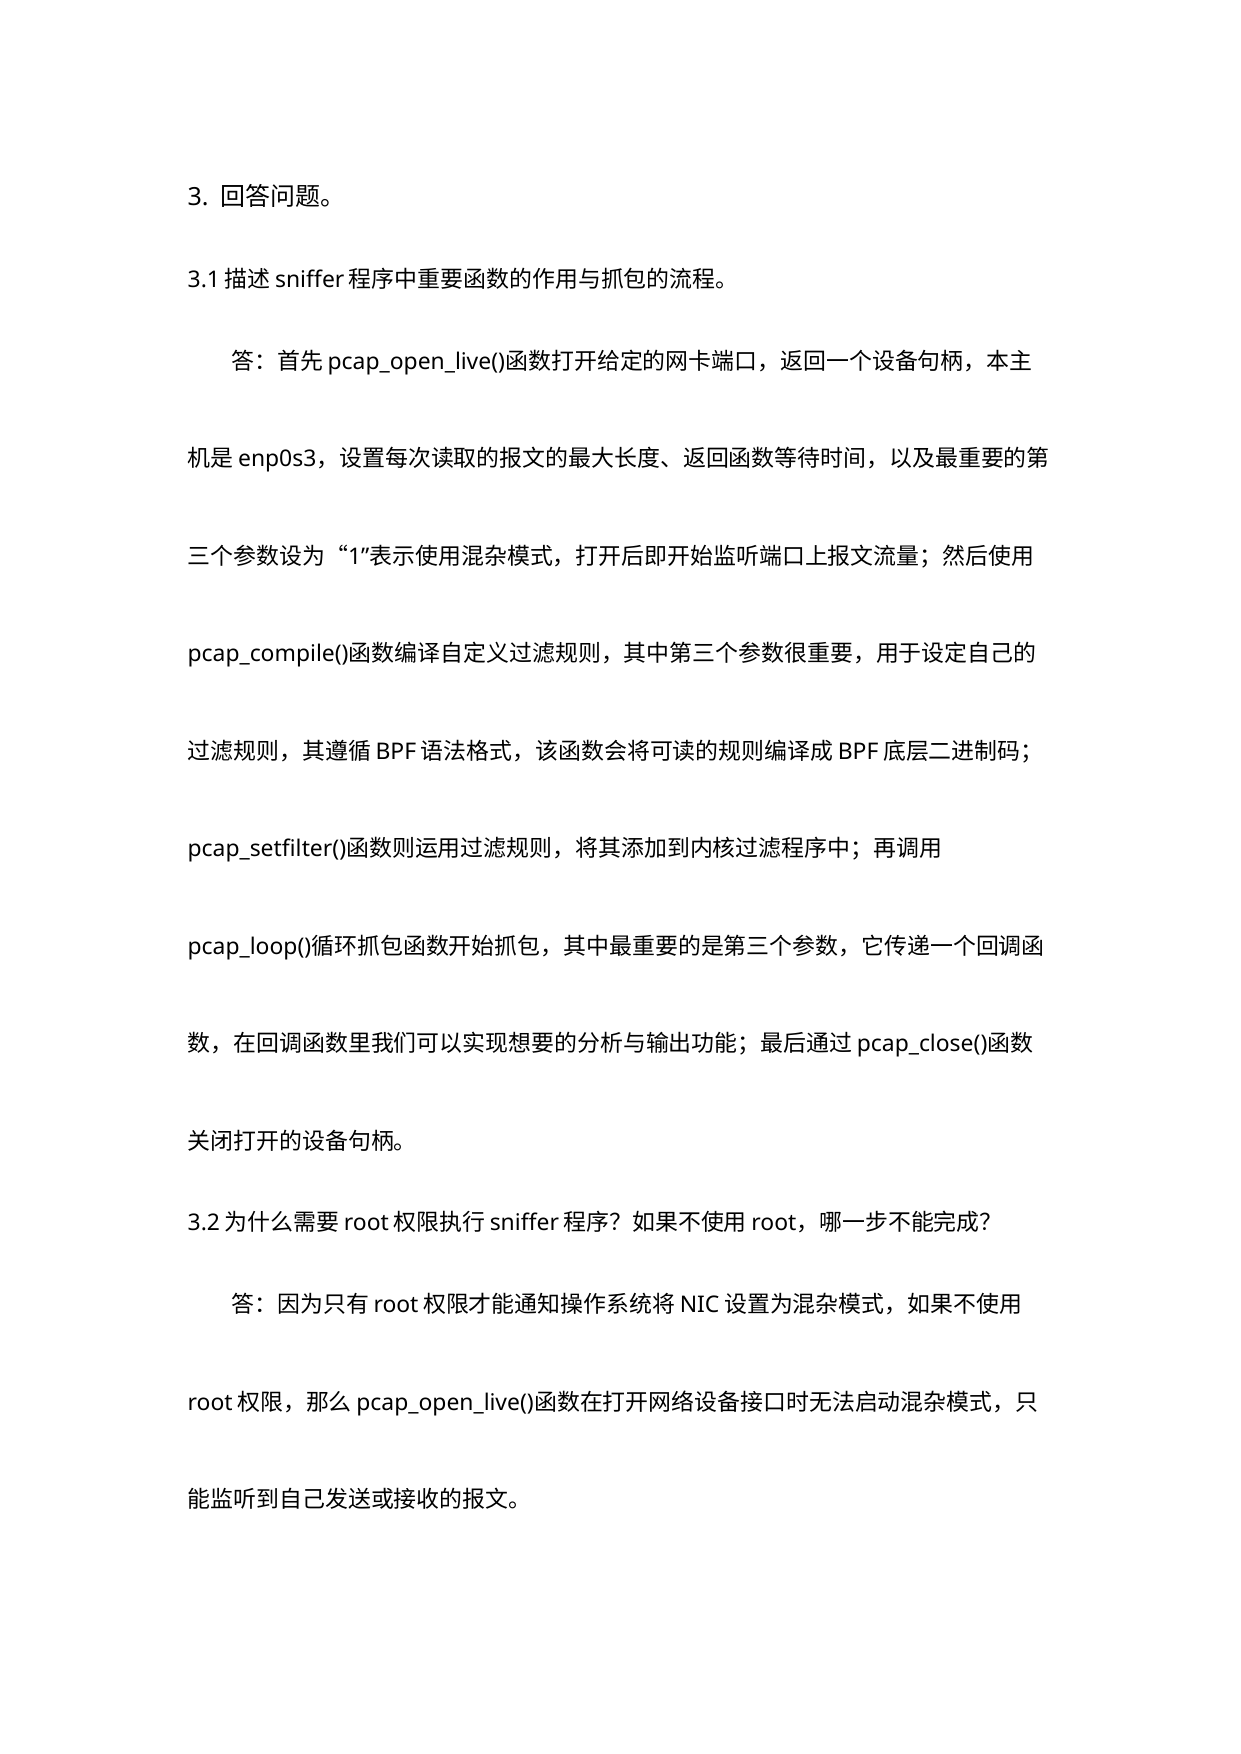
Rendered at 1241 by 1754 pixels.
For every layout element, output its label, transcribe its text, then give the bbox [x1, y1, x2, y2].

list 回答问题。 [187, 162, 1053, 227]
list 答：因为只有root权限才能通知操作系统将NIC设置为混杂模式，如果不使用root权限，那么pcap_open_live()函数在打开网络设备接口时无法启动混杂模式，只能监听到自己发送或接收的报文。 [187, 1270, 1053, 1530]
list 3.1描述sniffer程序中重要函数的作用与抓包的流程。 [187, 245, 1053, 310]
list 3.2为什么需要root权限执行sniffer程序？如果不使用root，哪一步不能完成？ [187, 1188, 1053, 1253]
list 答：首先pcap_open_live()函数打开给定的网卡端口，返回一个设备句柄，本主机是enp0s3，设置每次读取的报文的最大长度、返回函数等待时间，以及最重要的第三个参数设为“1”表示使用混杂模式，打开后即开始监听端口上报文流量；然后使用pcap_compile()函数编译自定义过滤规则，其中第三个参数很重要，用于设定自己的过滤规则，其遵循BPF语法格式，该函数会将可读的规则编译成BPF底层二进制码；pcap_setfilter()函数则运用过滤规则，将其添加到内核过滤程序中；再调用pcap_loop()循环抓包函数开始抓包，其中最重要的是第三个参数，它传递一个回调函数，在回调函数里我们可以实现想要的分析与输出功能；最后通过pcap_close()函数关闭打开的设备句柄。 [187, 327, 1053, 1172]
